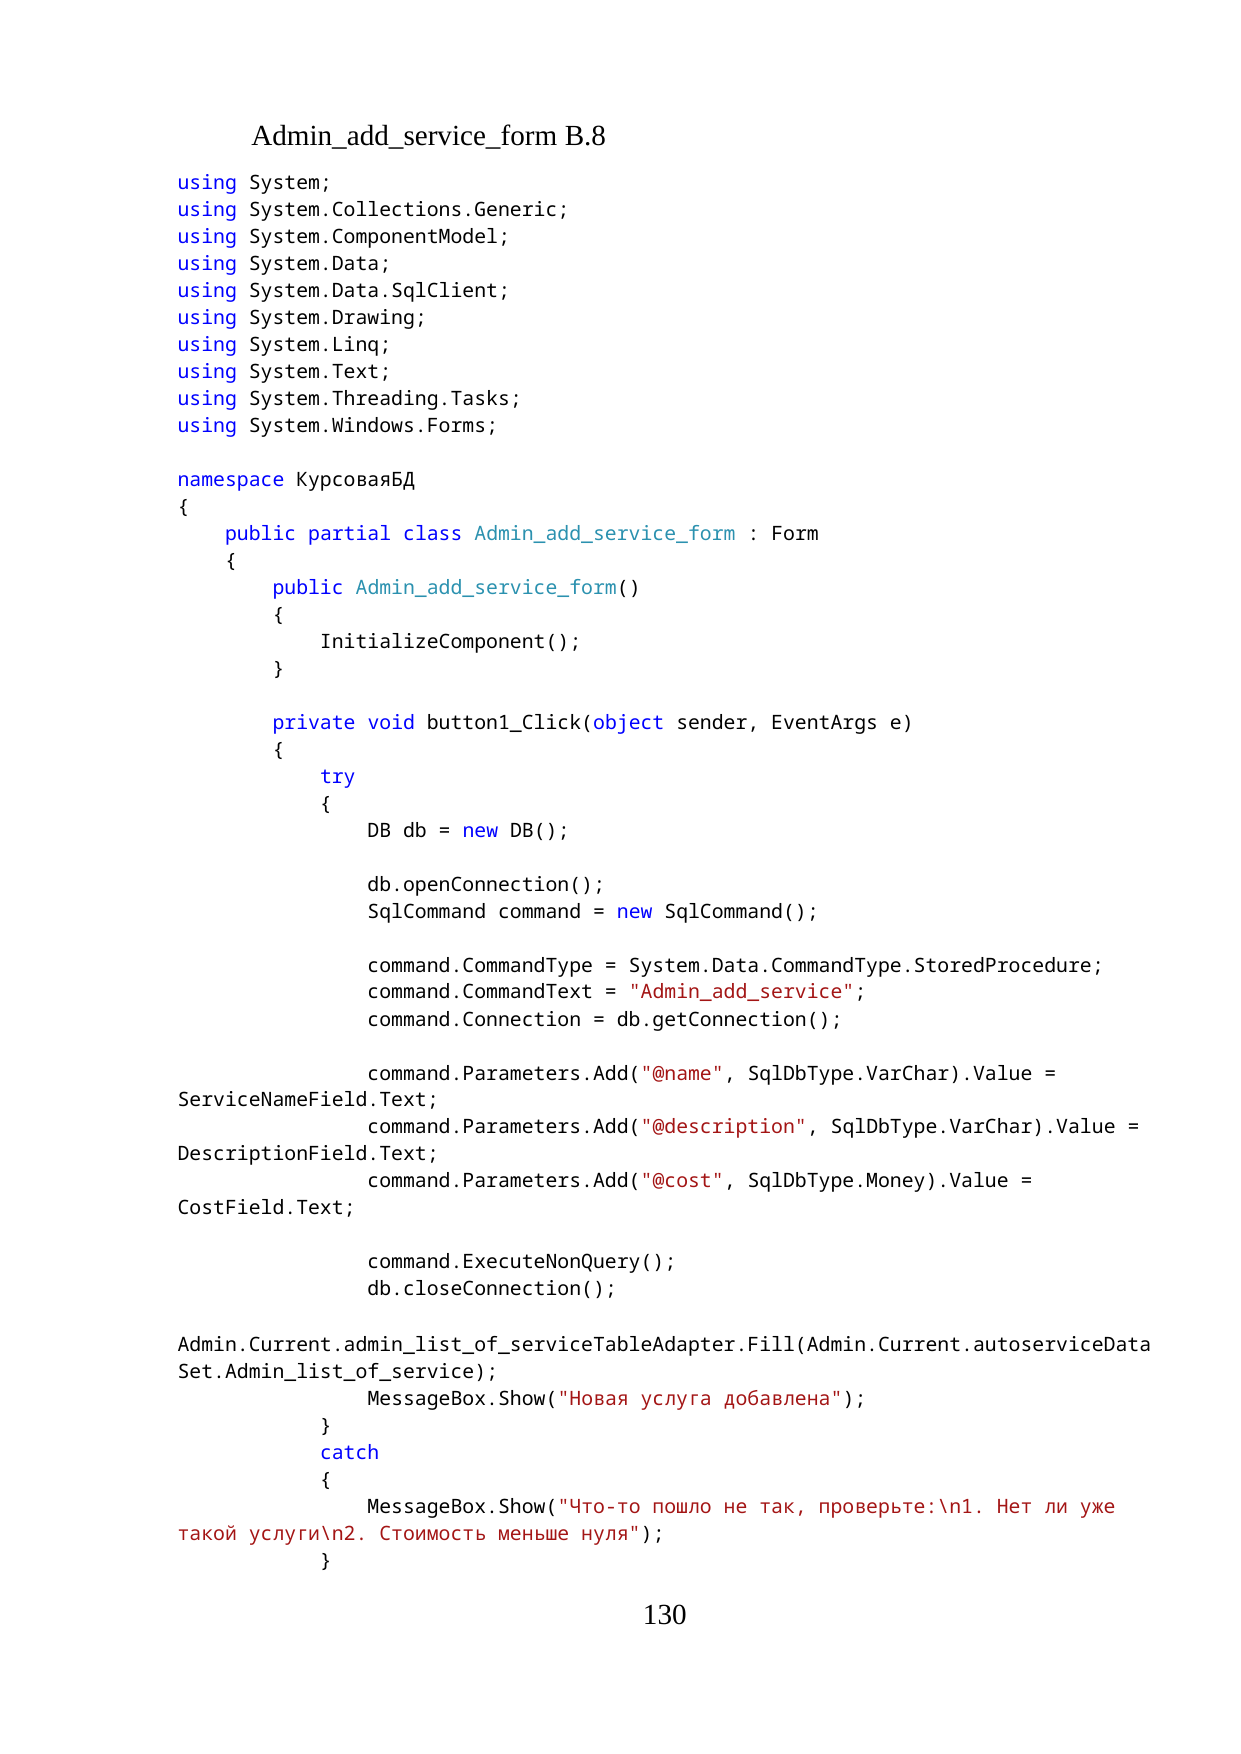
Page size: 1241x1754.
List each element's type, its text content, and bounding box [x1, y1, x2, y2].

text db.closeConnection(); [177, 1274, 1152, 1302]
text Admin_add_service_form B.8 [177, 118, 1152, 152]
text namespace КурсоваяБД [177, 465, 1152, 492]
text command.CommandType = System.Data.CommandType.StoredProcedure; [177, 951, 1152, 978]
text { [177, 735, 1152, 762]
text } [177, 1411, 1152, 1438]
text command.Connection = db.getConnection(); [177, 1005, 1152, 1032]
text using System.Text; [177, 357, 1152, 384]
text command.Parameters.Add("@name", SqlDbType.VarChar).Value = ServiceNameField.Text; [177, 1059, 1152, 1113]
text InitializeComponent(); [177, 627, 1152, 654]
text using System.ComponentModel; [177, 222, 1152, 249]
text private void button1_Click(object sender, EventArgs e) [177, 708, 1152, 735]
text command.CommandText = "Admin_add_service"; [177, 978, 1152, 1005]
text command.ExecuteNonQuery(); [177, 1248, 1152, 1274]
text using System.Drawing; [177, 303, 1152, 330]
text SqlCommand command = new SqlCommand(); [177, 897, 1152, 924]
text using System.Linq; [177, 330, 1152, 357]
text public Admin_add_service_form() [177, 573, 1152, 600]
text { [177, 600, 1152, 627]
text DB db = new DB(); [177, 816, 1152, 843]
text } [177, 1546, 1152, 1573]
text using System.Data; [177, 249, 1152, 276]
text using System.Threading.Tasks; [177, 384, 1152, 411]
text try [177, 762, 1152, 789]
text db.openConnection(); [177, 870, 1152, 897]
text public partial class Admin_add_service_form : Form [177, 519, 1152, 546]
text command.Parameters.Add("@description", SqlDbType.VarChar).Value = DescriptionField.Text; [177, 1113, 1152, 1167]
text command.Parameters.Add("@cost", SqlDbType.Money).Value = CostField.Text; [177, 1167, 1152, 1221]
text } [177, 654, 1152, 681]
text { [177, 789, 1152, 816]
text { [177, 492, 1152, 519]
text Admin.Current.admin_list_of_serviceTableAdapter.Fill(Admin.Current.autoserviceDataSet.Admin_list_of_service); [177, 1302, 1152, 1384]
text { [177, 546, 1152, 573]
text using System; [177, 168, 1152, 195]
text { [177, 1465, 1152, 1492]
text catch [177, 1438, 1152, 1465]
text MessageBox.Show("Новая услуга добавлена"); [177, 1384, 1152, 1411]
text using System.Collections.Generic; [177, 195, 1152, 222]
text using System.Windows.Forms; [177, 411, 1152, 438]
text using System.Data.SqlClient; [177, 276, 1152, 303]
text MessageBox.Show("Что-то пошло не так, проверьте:\n1. Нет ли уже такой услуги\n2. Стоимость меньше нуля"); [177, 1492, 1152, 1546]
